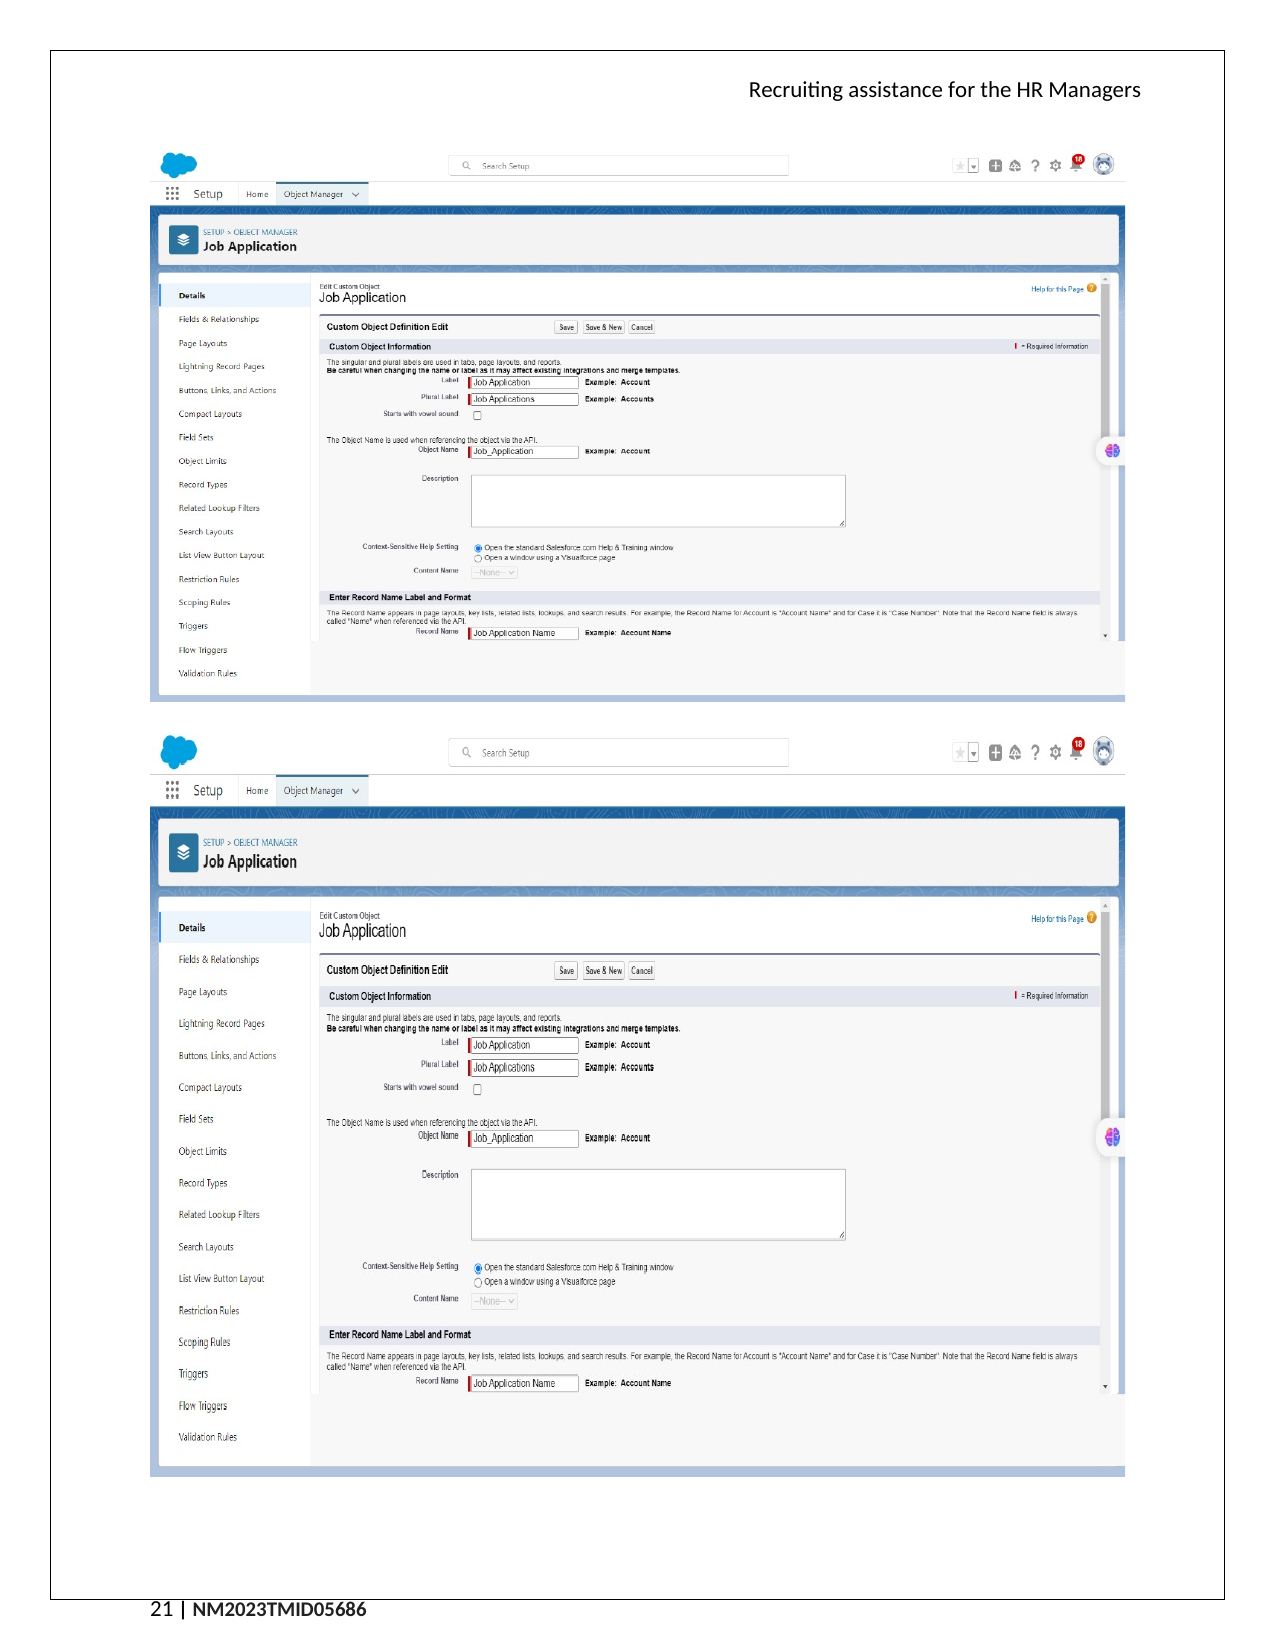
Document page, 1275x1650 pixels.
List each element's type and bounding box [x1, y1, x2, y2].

picture [150, 732, 1125, 1477]
picture [150, 150, 1125, 702]
